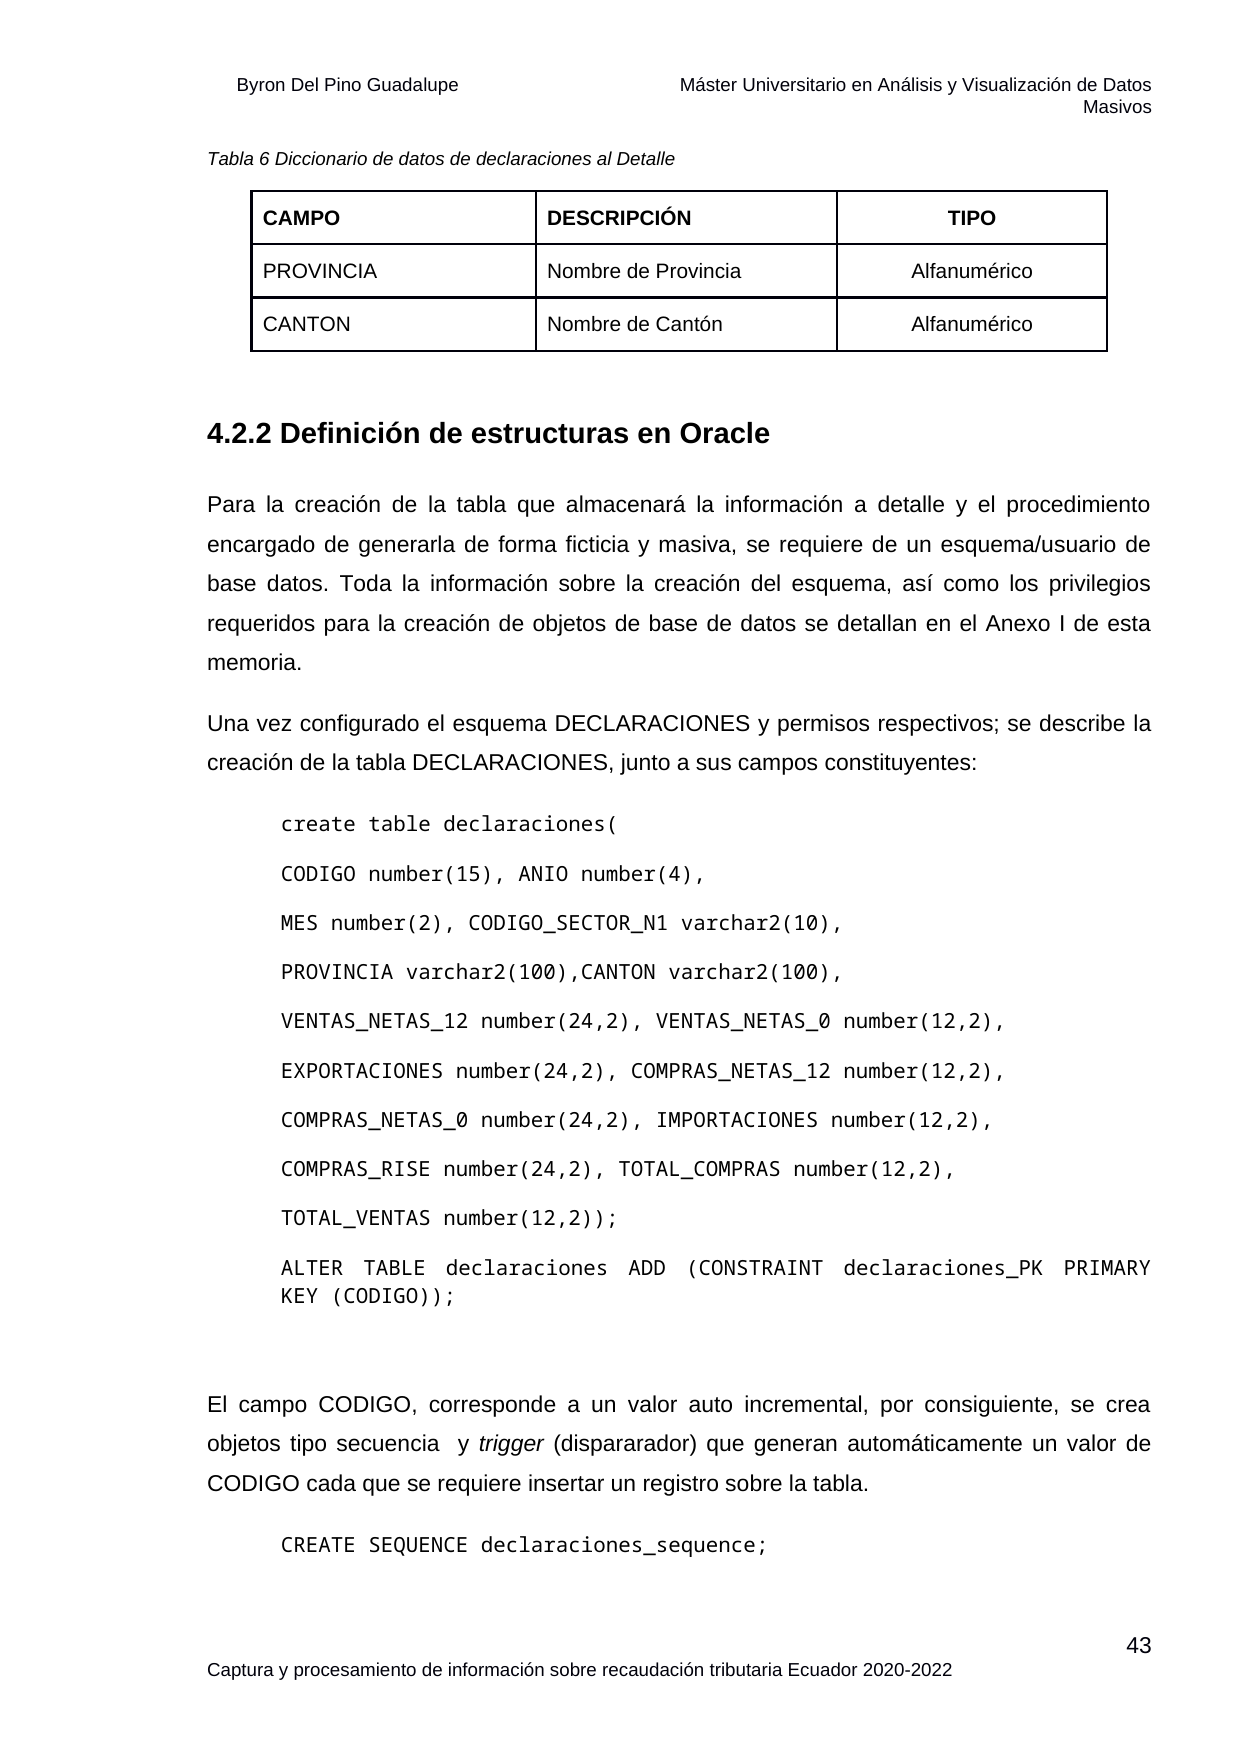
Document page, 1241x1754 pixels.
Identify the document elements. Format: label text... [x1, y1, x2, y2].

text CREATE SEQUENCE declaraciones_sequence; [281, 1530, 1152, 1558]
text Tabla 6 Diccionario de datos de declaraciones al Detalle [207, 148, 1152, 169]
text TOTAL_VENTAS number(12,2)); [281, 1203, 1152, 1232]
text MES number(2), CODIGO_SECTOR_N1 varchar2(10), [281, 908, 1152, 936]
text PROVINCIA varchar2(100),CANTON varchar2(100), [281, 957, 1152, 986]
table_cell PROVINCIA [253, 245, 535, 296]
table_header DESCRIPCIÓN [537, 192, 836, 243]
text create table declaraciones( [281, 809, 1152, 838]
table_header CAMPO [253, 192, 535, 243]
text COMPRAS_RISE number(24,2), TOTAL_COMPRAS number(12,2), [281, 1154, 1152, 1183]
table_cell Nombre de Cantón [537, 299, 836, 349]
text Para la creación de la tabla que almacenará la información a detalle y el procedimiento encargado de generarla de forma ficticia y masiva, se requiere de un esquema/usuario de base datos. Toda la información sobre la creación del esquema, así como los privilegios requeridos para la creación de objetos de base de datos se detallan en el Anexo I de esta memoria. [207, 491, 1152, 676]
table_header TIPO [838, 192, 1106, 243]
text ALTER TABLE declaraciones ADD (CONSTRAINT declaraciones_PK PRIMARY KEY (CODIGO)); [281, 1253, 1152, 1310]
subtitle 4.2.2 Definición de estructuras en Oracle [207, 416, 1152, 449]
table_cell Alfanumérico [838, 299, 1106, 349]
text Una vez configurado el esquema DECLARACIONES y permisos respectivos; se describe la creación de la tabla DECLARACIONES, junto a sus campos constituyentes: [207, 709, 1152, 775]
text EXPORTACIONES number(24,2), COMPRAS_NETAS_12 number(12,2), [281, 1056, 1152, 1084]
text CODIGO number(15), ANIO number(4), [281, 859, 1152, 887]
table_cell CANTON [253, 299, 535, 349]
text El campo CODIGO, corresponde a un valor auto incremental, por consiguiente, se crea objetos tipo secuencia y trigger (dispararador) que generan automáticamente un valor de CODIGO cada que se requiere insertar un registro sobre la tabla. [207, 1391, 1152, 1496]
text COMPRAS_NETAS_0 number(24,2), IMPORTACIONES number(12,2), [281, 1105, 1152, 1133]
table_cell Nombre de Provincia [537, 245, 836, 296]
text VENTAS_NETAS_12 number(24,2), VENTAS_NETAS_0 number(12,2), [281, 1006, 1152, 1035]
table_cell Alfanumérico [838, 245, 1106, 296]
